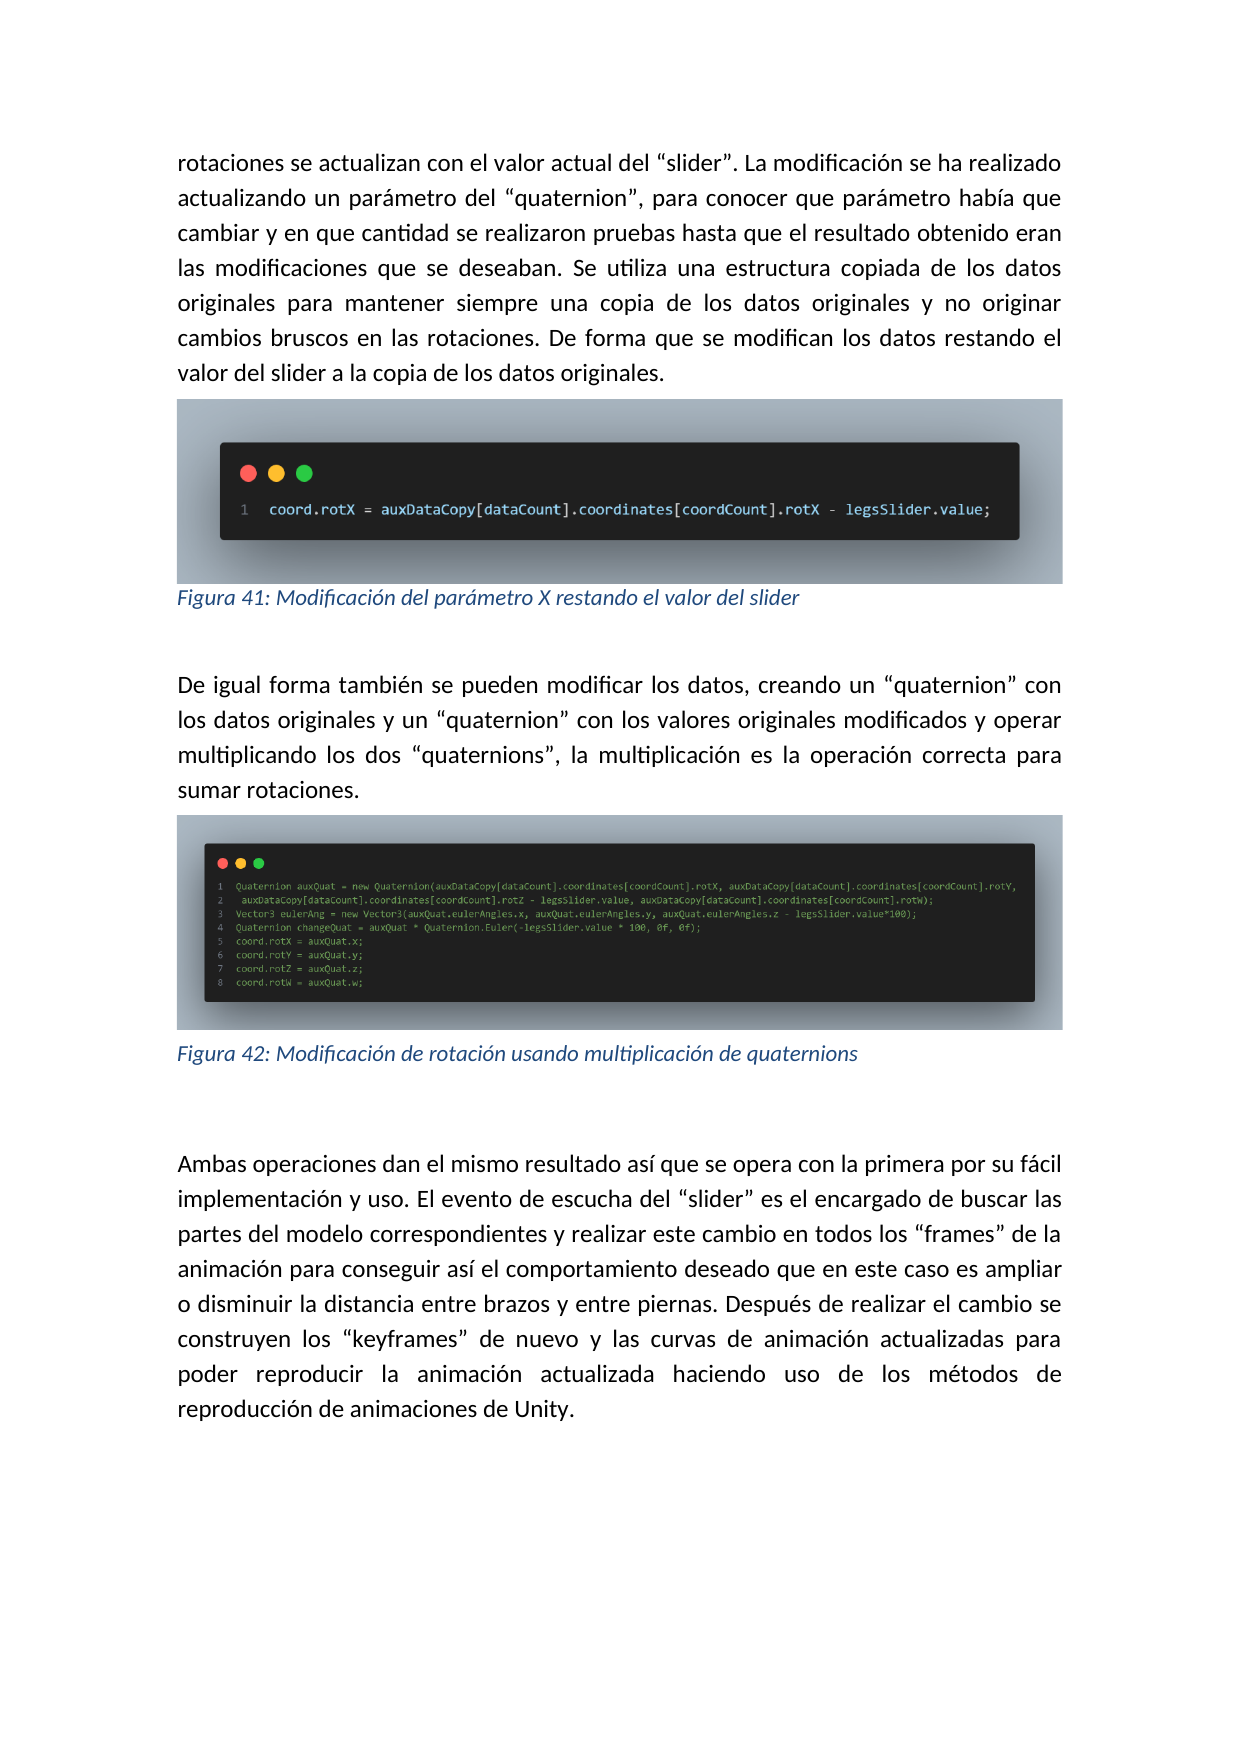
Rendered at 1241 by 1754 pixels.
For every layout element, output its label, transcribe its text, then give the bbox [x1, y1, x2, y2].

text Ambas operaciones dan el mismo resultado así que se opera con la primera por su fácil implementación y uso. El evento de escucha del “slider” es el encargado de buscar las partes del modelo correspondientes y realizar este cambio en todos los “frames” de la animación para conseguir así el comportamiento deseado que en este caso es ampliar o disminuir la distancia entre brazos y entre piernas. Después de realizar el cambio se construyen los “keyframes” de nuevo y las curvas de animación actualizadas para poder reproducir la animación actualizada haciendo uso de los métodos de reproducción de animaciones de Unity. [177, 1148, 1063, 1423]
picture [176, 815, 1063, 1030]
picture [176, 399, 1063, 584]
text De igual forma también se pueden modificar los datos, creando un “quaternion” con los datos originales y un “quaternion” con los valores originales modificados y operar multiplicando los dos “quaternions”, la multiplicación es la operación correcta para sumar rotaciones. [177, 669, 1063, 804]
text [177, 148, 1063, 388]
